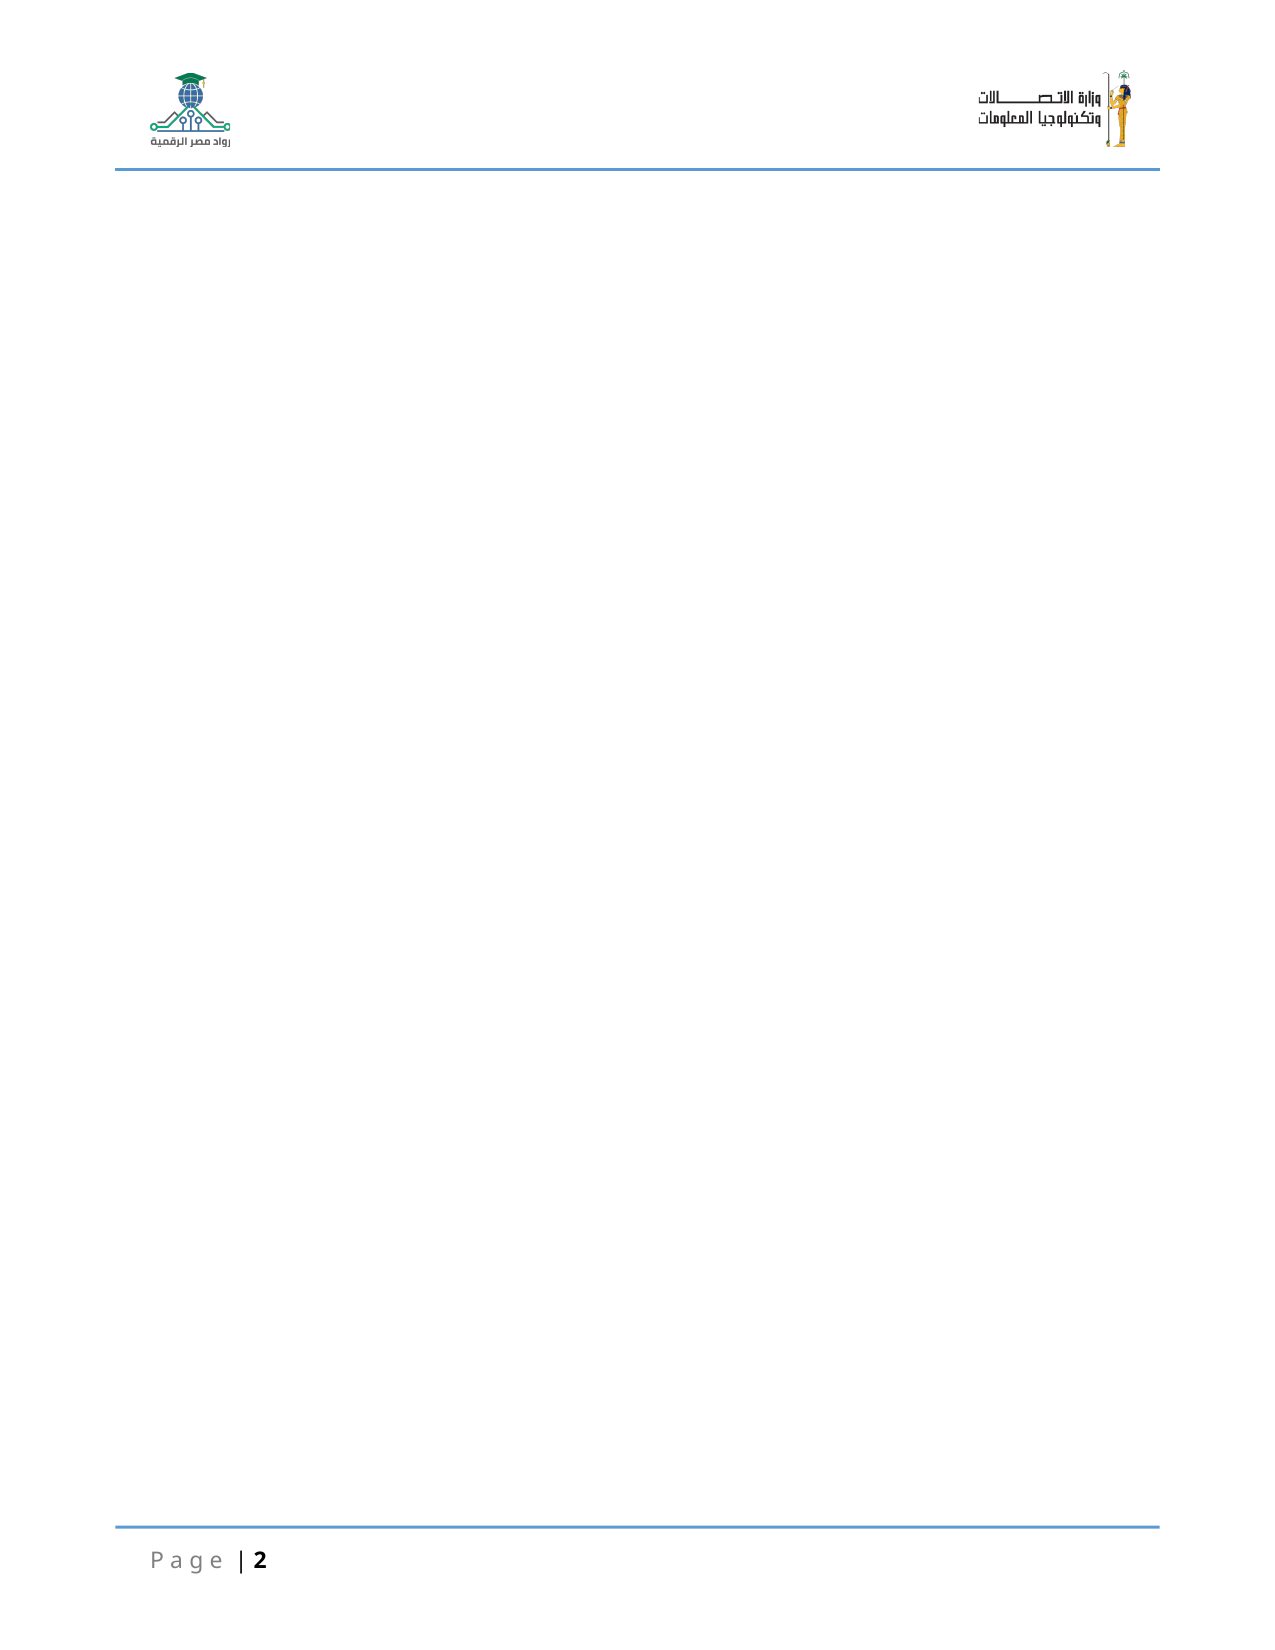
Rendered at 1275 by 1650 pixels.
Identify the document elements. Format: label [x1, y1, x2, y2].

picture [150, 73, 231, 147]
picture [978, 70, 1131, 147]
